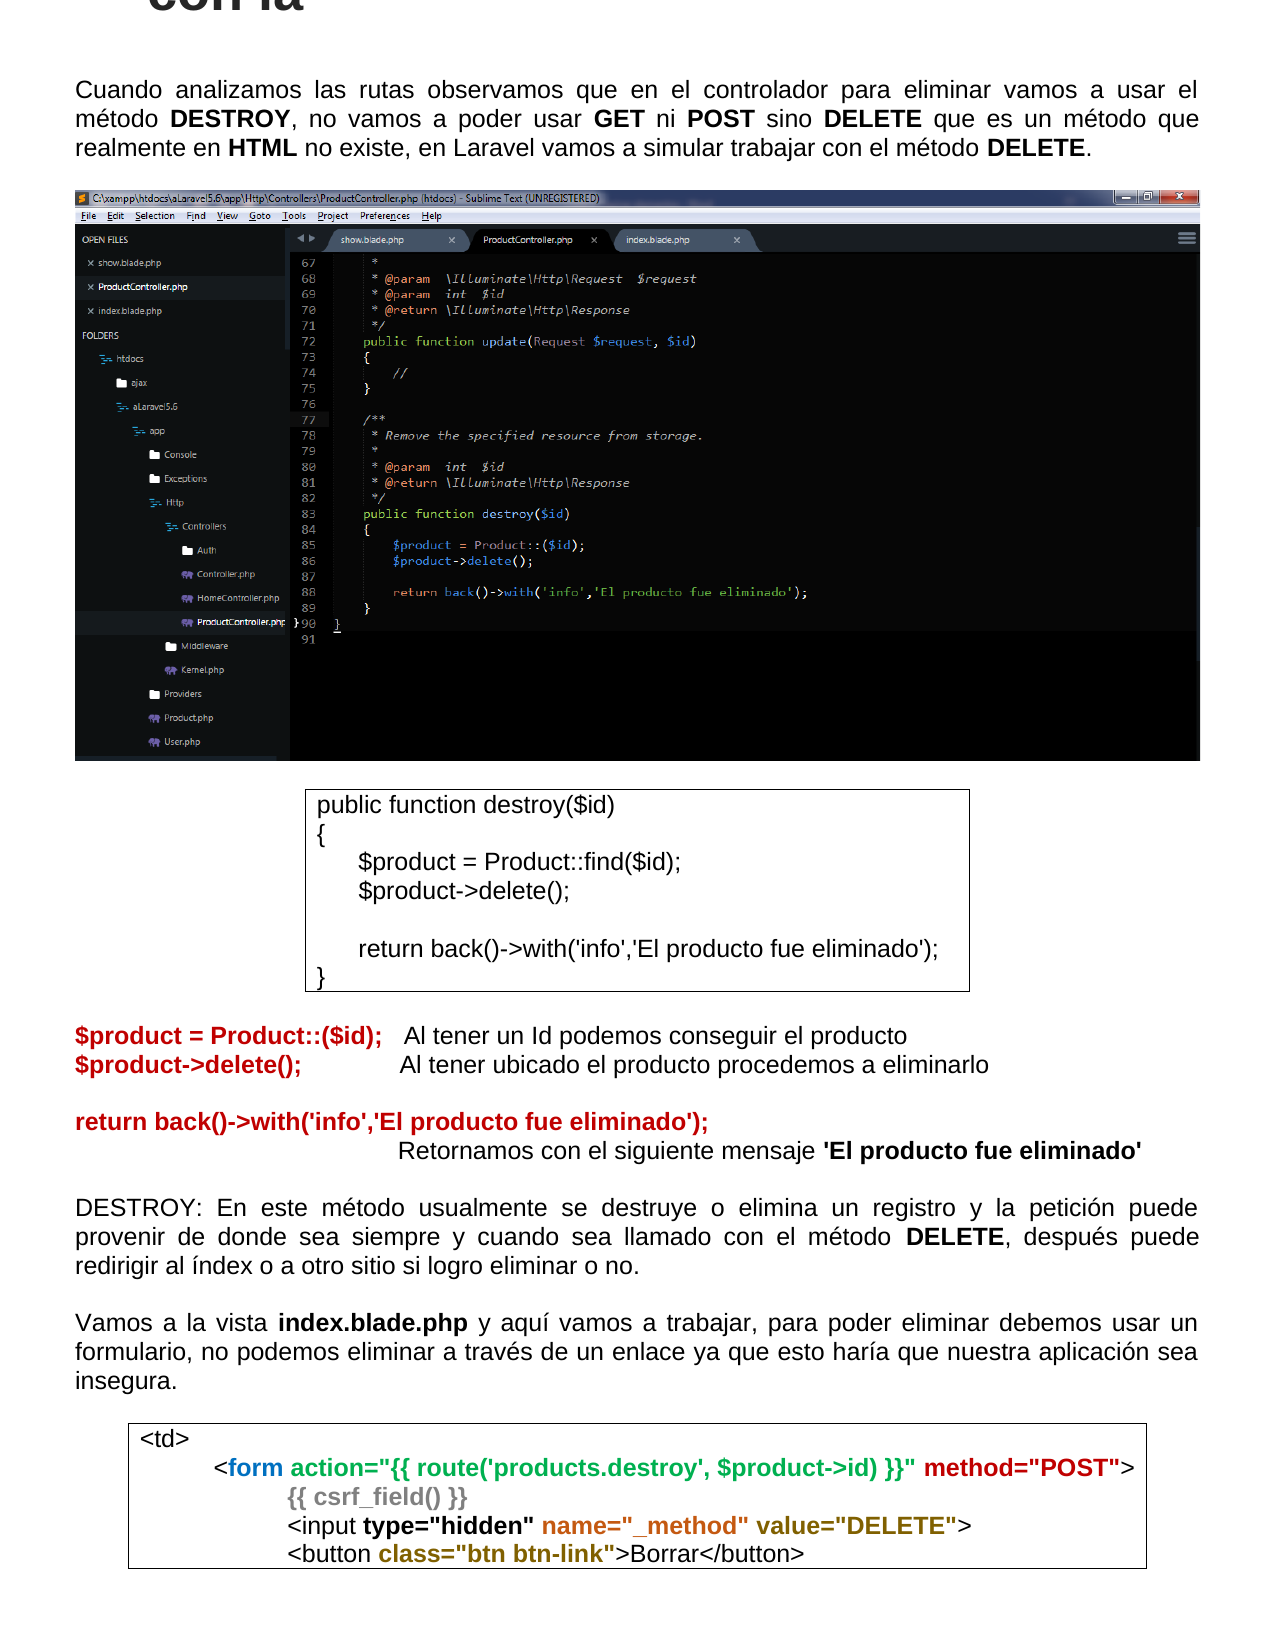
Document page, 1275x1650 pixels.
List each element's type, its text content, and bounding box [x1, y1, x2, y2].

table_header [129, 1424, 1146, 1568]
text Vamos a la vista index.blade.php y aquí vamos a trabajar, para poder eliminar debemos usar un formulario, no podemos eliminar a través de un enlace ya que esto haría que nuestra aplicación sea insegura. [75, 1308, 1200, 1394]
text $product->delete(); Al tener ubicado el producto procedemos a eliminarlo [75, 1049, 1200, 1078]
text $product = Product::($id); Al tener un Id podemos conseguir el producto [75, 1021, 1200, 1049]
picture [75, 190, 1200, 761]
text Cuando analizamos las rutas observamos que en el controlador para eliminar vamos a usar el método DESTROY, no vamos a poder usar GET ni POST sino DELETE que es un método que realmente en HTML no existe, en Laravel vamos a simular trabajar con el método DELETE. [75, 75, 1200, 161]
text return back()->with('info','El producto fue eliminado'); [75, 1107, 1200, 1136]
table_header public function destroy($id) { $product = Product::find($id); $product->delete(); return back()->with('info','El producto fue eliminado'); } [306, 790, 969, 991]
text Retornamos con el siguiente mensaje 'El producto fue eliminado' [75, 1136, 1200, 1164]
text DESTROY: En este método usualmente se destruye o elimina un registro y la petición puede provenir de donde sea siempre y cuando sea llamado con el método DELETE, después puede redirigir al índex o a otro sitio si logro eliminar o no. [75, 1193, 1200, 1279]
